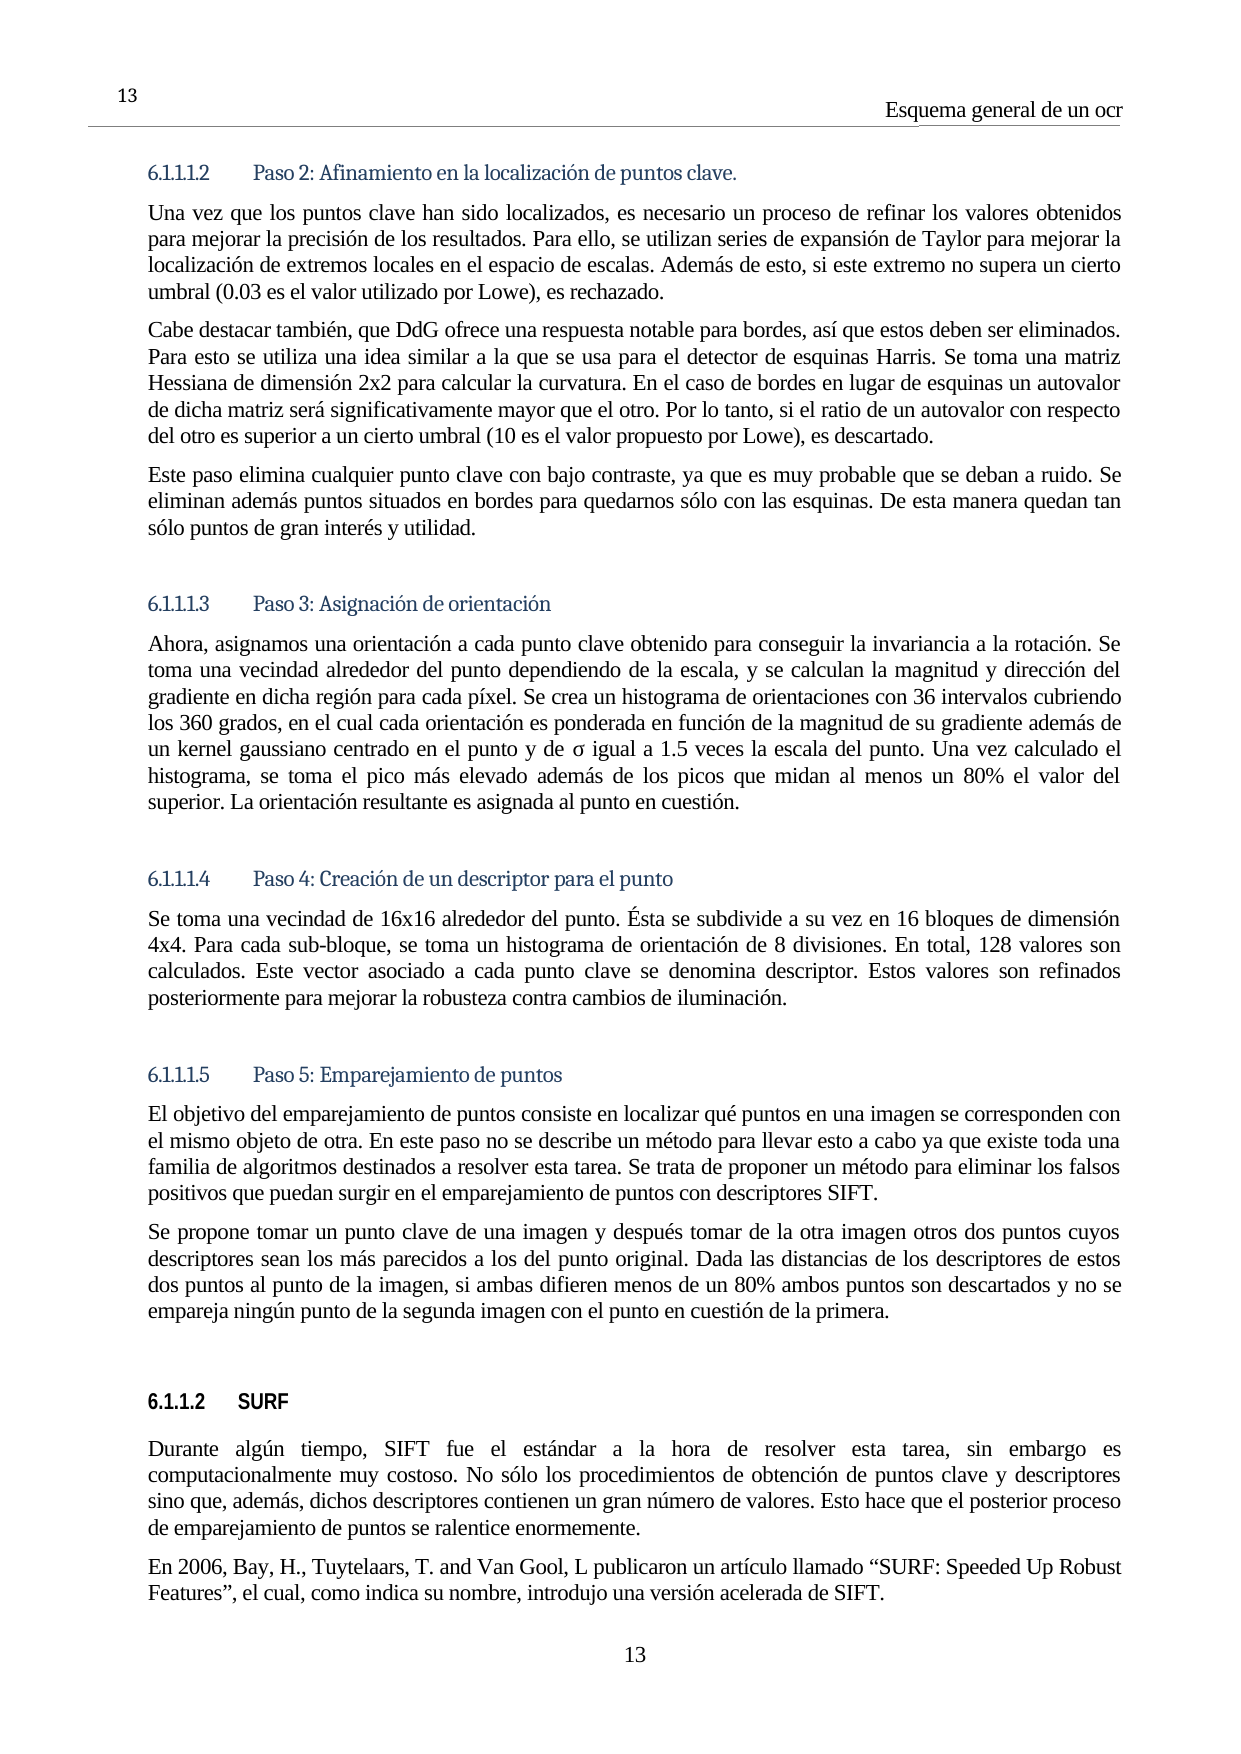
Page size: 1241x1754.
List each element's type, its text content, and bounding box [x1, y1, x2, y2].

subtitle Paso 2: Afinamiento en la localización de puntos clave. [148, 160, 1122, 186]
text Este paso elimina cualquier punto clave con bajo contraste, ya que es muy probable que se deban a ruido. Se eliminan además puntos situados en bordes para quedarnos sólo con las esquinas. De esta manera quedan tan sólo puntos de gran interés y utilidad. [148, 461, 1122, 540]
text En 2006, Bay, H., Tuytelaars, T. and Van Gool, L publicaron un artículo llamado “SURF: Speeded Up Robust Features”, el cual, como indica su nombre, introdujo una versión acelerada de SIFT. [148, 1553, 1122, 1605]
text Se propone tomar un punto clave de una imagen y después tomar de la otra imagen otros dos puntos cuyos descriptores sean los más parecidos a los del punto original. Dada las distancias de los descriptores de estos dos puntos al punto de la imagen, si ambas difieren menos de un 80% ambos puntos son descartados y no se empareja ningún punto de la segunda imagen con el punto en cuestión de la primera. [148, 1218, 1122, 1324]
text El objetivo del emparejamiento de puntos consiste en localizar qué puntos en una imagen se corresponden con el mismo objeto de otra. En este paso no se describe un método para llevar esto a cabo ya que existe toda una familia de algoritmos destinados a resolver esta tarea. Se trata de proponer un método para eliminar los falsos positivos que puedan surgir en el emparejamiento de puntos con descriptores SIFT. [148, 1100, 1122, 1206]
text Una vez que los puntos clave han sido localizados, es necesario un proceso de refinar los valores obtenidos para mejorar la precisión de los resultados. Para ello, se utilizan series de expansión de Taylor para mejorar la localización de extremos locales en el espacio de escalas. Además de esto, si este extremo no supera un cierto umbral (0.03 es el valor utilizado por Lowe), es rechazado. [148, 199, 1122, 304]
subtitle Paso 4: Creación de un descriptor para el punto [148, 866, 1122, 892]
text Cabe destacar también, que DdG ofrece una respuesta notable para bordes, así que estos deben ser eliminados. Para esto se utiliza una idea similar a la que se usa para el detector de esquinas Harris. Se toma una matriz Hessiana de dimensión 2x2 para calcular la curvatura. En el caso de bordes en lugar de esquinas un autovalor de dicha matriz será significativamente mayor que el otro. Por lo tanto, si el ratio de un autovalor con respecto del otro es superior a un cierto umbral (10 es el valor propuesto por Lowe), es descartado. [148, 317, 1122, 448]
text Ahora, asignamos una orientación a cada punto clave obtenido para conseguir la invariancia a la rotación. Se toma una vecindad alrededor del punto dependiendo de la escala, y se calculan la magnitud y dirección del gradiente en dicha región para cada píxel. Se crea un histograma de orientaciones con 36 intervalos cubriendo los 360 grados, en el cual cada orientación es ponderada en función de la magnitud de su gradiente además de un kernel gaussiano centrado en el punto y de σ igual a 1.5 veces la escala del punto. Una vez calculado el histograma, se toma el pico más elevado además de los picos que midan al menos un 80% el valor del superior. La orientación resultante es asignada al punto en cuestión. [148, 630, 1122, 814]
subtitle Paso 3: Asignación de orientación [148, 591, 1122, 618]
subtitle SURF [148, 1388, 1122, 1414]
subtitle Paso 5: Emparejamiento de puntos [148, 1062, 1122, 1088]
text Durante algún tiempo, SIFT fue el estándar a la hora de resolver esta tarea, sin embargo es computacionalmente muy costoso. No sólo los procedimientos de obtención de puntos clave y descriptores sino que, además, dichos descriptores contienen un gran número de valores. Esto hace que el posterior proceso de emparejamiento de puntos se ralentice enormemente. [148, 1435, 1122, 1540]
text Se toma una vecindad de 16x16 alrededor del punto. Ésta se subdivide a su vez en 16 bloques de dimensión 4x4. Para cada sub-bloque, se toma un histograma de orientación de 8 divisiones. En total, 128 valores son calculados. Este vector asociado a cada punto clave se denomina descriptor. Estos valores son refinados posteriormente para mejorar la robusteza contra cambios de iluminación. [148, 905, 1122, 1010]
